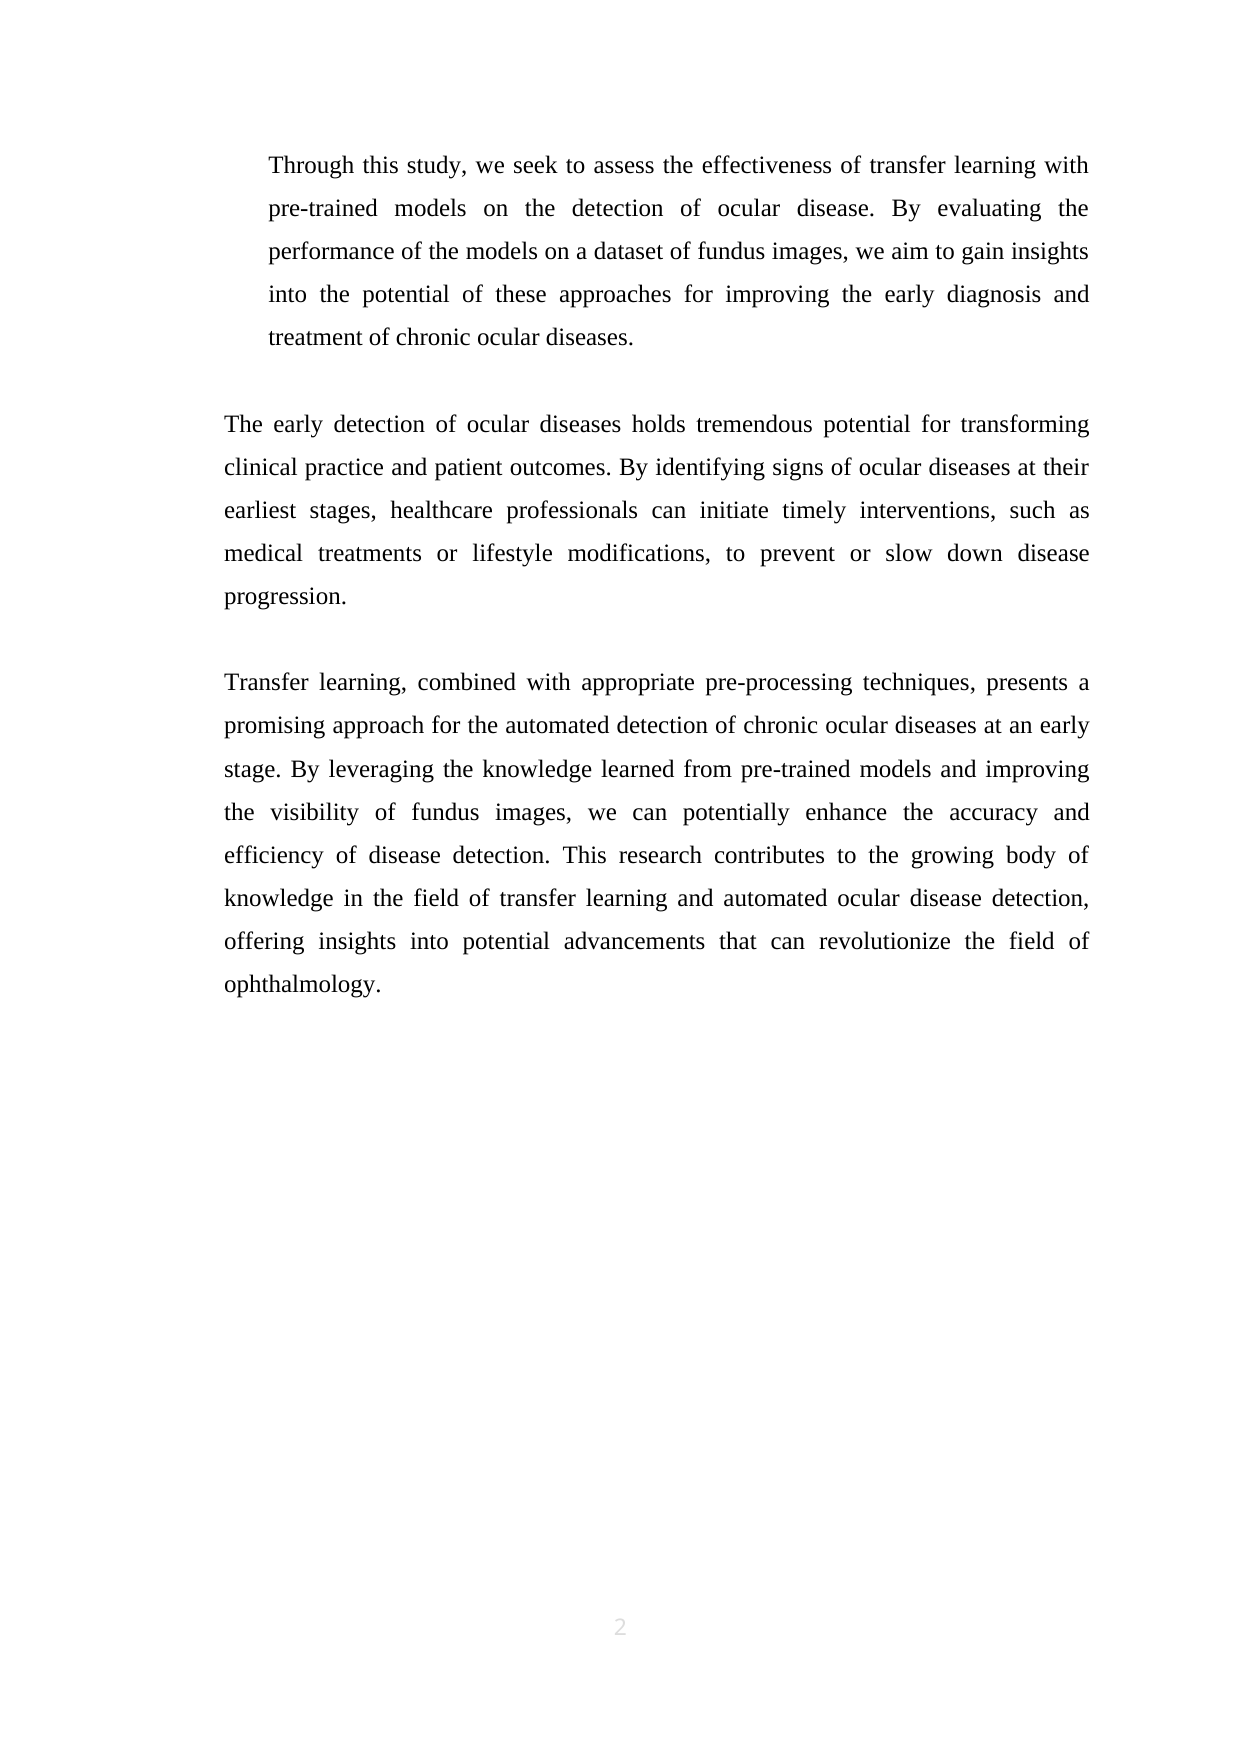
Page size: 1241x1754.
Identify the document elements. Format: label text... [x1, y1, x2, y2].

text The early detection of ocular diseases holds tremendous potential for transforming clinical practice and patient outcomes. By identifying signs of ocular diseases at their earliest stages, healthcare professionals can initiate timely interventions, such as medical treatments or lifestyle modifications, to prevent or slow down disease progression. [224, 409, 1090, 610]
text Through this study, we seek to assess the effectiveness of transfer learning with pre-trained models on the detection of ocular disease. By evaluating the performance of the models on a dataset of fundus images, we aim to gain insights into the potential of these approaches for improving the early diagnosis and treatment of chronic ocular diseases. [268, 150, 1090, 351]
text Transfer learning, combined with appropriate pre-processing techniques, presents a promising approach for the automated detection of chronic ocular diseases at an early stage. By leveraging the knowledge learned from pre-trained models and improving the visibility of fundus images, we can potentially enhance the accuracy and efficiency of disease detection. This research contributes to the growing body of knowledge in the field of transfer learning and automated ocular disease detection, offering insights into potential advancements that can revolutionize the field of ophthalmology. [224, 667, 1090, 998]
